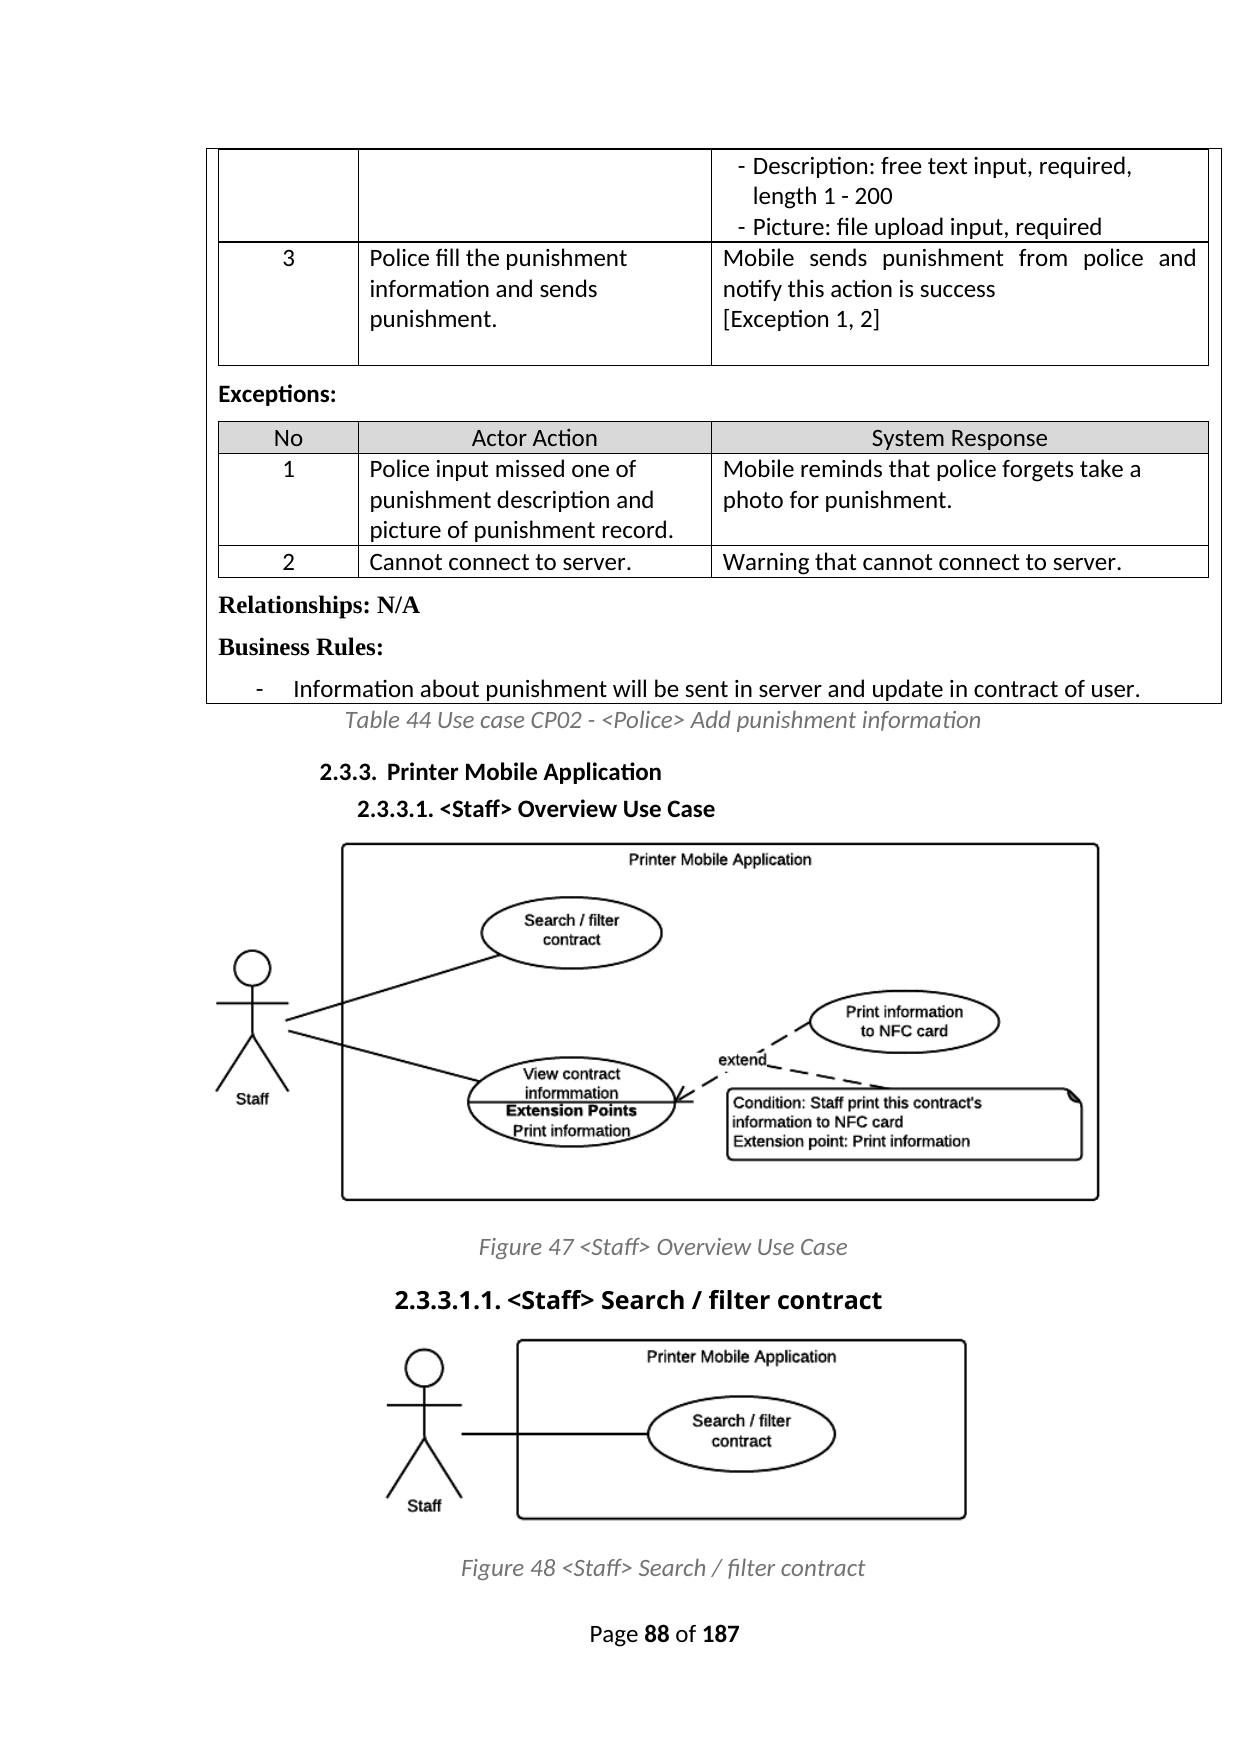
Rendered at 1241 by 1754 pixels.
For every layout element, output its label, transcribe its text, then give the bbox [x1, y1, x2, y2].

picture [341, 1319, 988, 1533]
picture [208, 825, 1121, 1213]
text Figure 48 <Staff> Search / filter contract [207, 1552, 1122, 1583]
text Figure 47 <Staff> Overview Use Case [207, 1232, 1122, 1262]
text Table 44 Use case CP02 - <Police> Add punishment information [207, 704, 1122, 735]
subtitle <Staff> Overview Use Case [357, 793, 1122, 823]
subtitle <Staff> Search / filter contract [394, 1283, 1122, 1317]
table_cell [207, 149, 1221, 703]
subtitle Printer Mobile Application [319, 756, 1122, 786]
